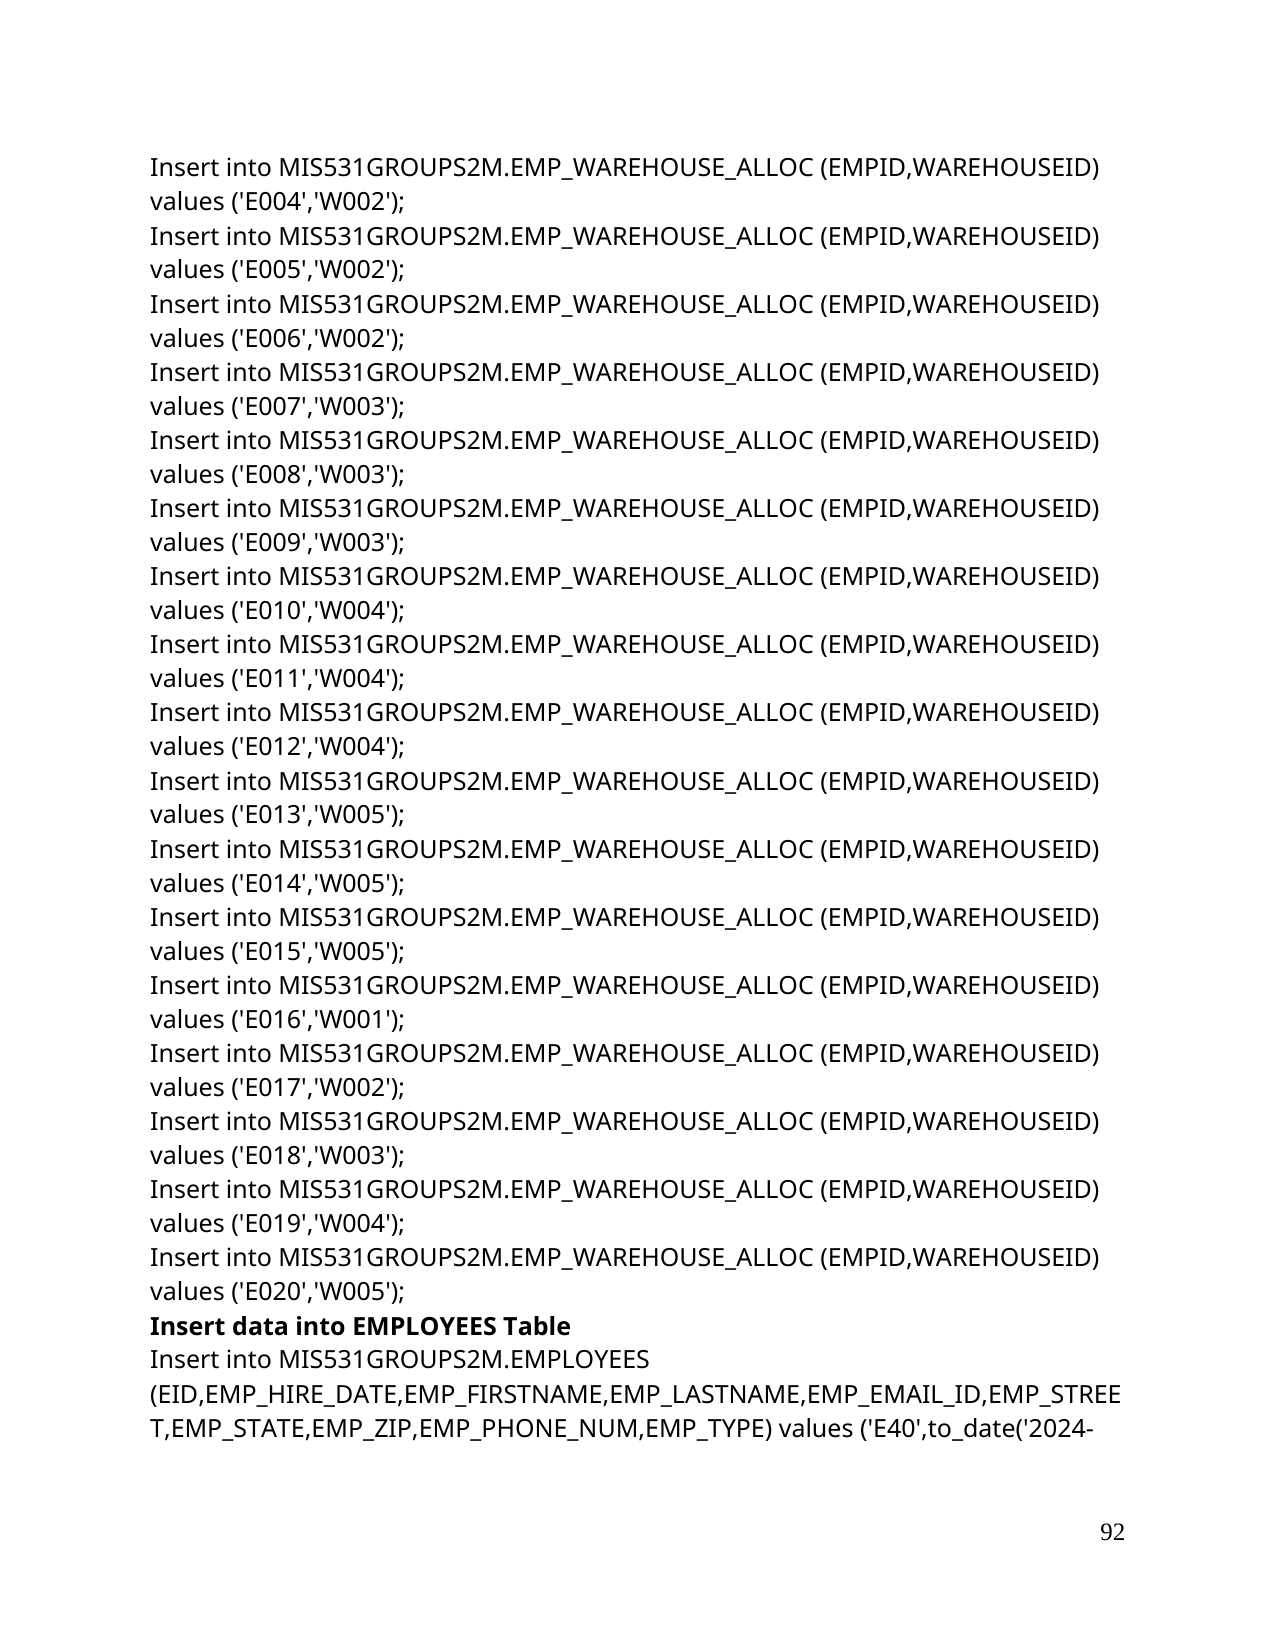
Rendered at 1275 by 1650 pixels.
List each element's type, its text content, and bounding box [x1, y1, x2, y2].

text Insert into MIS531GROUPS2M.EMP_WAREHOUSE_ALLOC (EMPID,WAREHOUSEID) values ('E019','W004'); [150, 1172, 1125, 1240]
text Insert into MIS531GROUPS2M.EMP_WAREHOUSE_ALLOC (EMPID,WAREHOUSEID) values ('E015','W005'); [150, 899, 1125, 967]
text Insert into MIS531GROUPS2M.EMP_WAREHOUSE_ALLOC (EMPID,WAREHOUSEID) values ('E005','W002'); [150, 218, 1125, 286]
text Insert into MIS531GROUPS2M.EMP_WAREHOUSE_ALLOC (EMPID,WAREHOUSEID) values ('E008','W003'); [150, 422, 1125, 491]
text Insert into MIS531GROUPS2M.EMP_WAREHOUSE_ALLOC (EMPID,WAREHOUSEID) values ('E006','W002'); [150, 286, 1125, 354]
text Insert into MIS531GROUPS2M.EMP_WAREHOUSE_ALLOC (EMPID,WAREHOUSEID) values ('E007','W003'); [150, 354, 1125, 422]
text Insert into MIS531GROUPS2M.EMP_WAREHOUSE_ALLOC (EMPID,WAREHOUSEID) values ('E020','W005'); [150, 1240, 1125, 1308]
text Insert into MIS531GROUPS2M.EMP_WAREHOUSE_ALLOC (EMPID,WAREHOUSEID) values ('E011','W004'); [150, 627, 1125, 695]
text Insert data into EMPLOYEES Table [150, 1308, 1125, 1342]
text Insert into MIS531GROUPS2M.EMP_WAREHOUSE_ALLOC (EMPID,WAREHOUSEID) values ('E010','W004'); [150, 559, 1125, 627]
text Insert into MIS531GROUPS2M.EMP_WAREHOUSE_ALLOC (EMPID,WAREHOUSEID) values ('E014','W005'); [150, 831, 1125, 899]
text Insert into MIS531GROUPS2M.EMP_WAREHOUSE_ALLOC (EMPID,WAREHOUSEID) values ('E004','W002'); [150, 150, 1125, 218]
text Insert into MIS531GROUPS2M.EMP_WAREHOUSE_ALLOC (EMPID,WAREHOUSEID) values ('E013','W005'); [150, 763, 1125, 831]
text Insert into MIS531GROUPS2M.EMP_WAREHOUSE_ALLOC (EMPID,WAREHOUSEID) values ('E012','W004'); [150, 695, 1125, 763]
text Insert into MIS531GROUPS2M.EMP_WAREHOUSE_ALLOC (EMPID,WAREHOUSEID) values ('E016','W001'); [150, 967, 1125, 1036]
text Insert into MIS531GROUPS2M.EMP_WAREHOUSE_ALLOC (EMPID,WAREHOUSEID) values ('E009','W003'); [150, 491, 1125, 559]
text Insert into MIS531GROUPS2M.EMP_WAREHOUSE_ALLOC (EMPID,WAREHOUSEID) values ('E017','W002'); [150, 1036, 1125, 1104]
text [150, 1342, 1125, 1444]
text Insert into MIS531GROUPS2M.EMP_WAREHOUSE_ALLOC (EMPID,WAREHOUSEID) values ('E018','W003'); [150, 1104, 1125, 1172]
